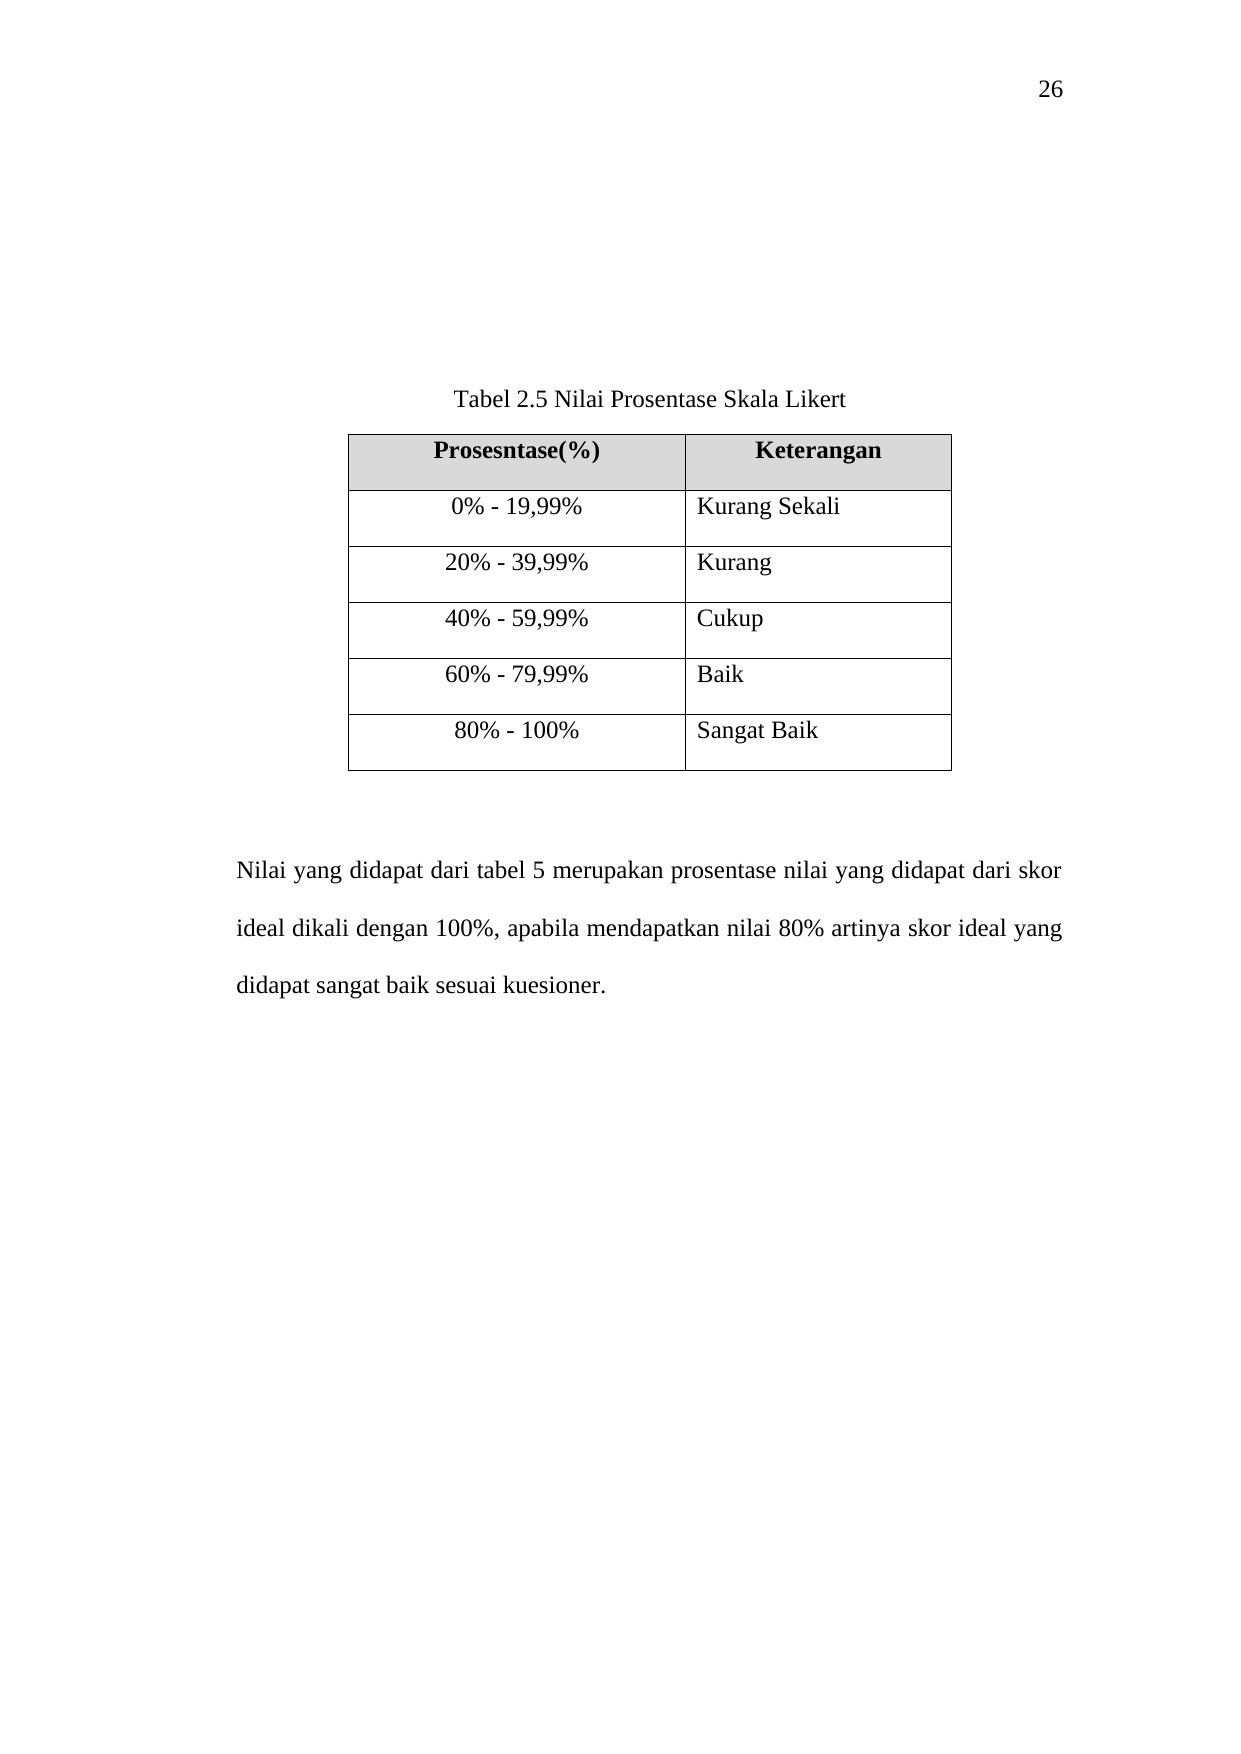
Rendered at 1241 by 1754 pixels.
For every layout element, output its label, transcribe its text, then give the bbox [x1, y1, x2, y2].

table_cell 40% - 59,99% [349, 603, 685, 658]
table_cell 20% - 39,99% [349, 547, 685, 602]
table_cell Kurang [686, 547, 951, 602]
table_cell Cukup [686, 603, 951, 658]
table_cell 0% - 19,99% [349, 491, 685, 546]
table_cell Sangat Baik [686, 715, 951, 770]
table_cell 60% - 79,99% [349, 659, 685, 714]
table_cell Baik [686, 659, 951, 714]
table_header Keterangan [686, 435, 951, 490]
text Nilai yang didapat dari tabel 5 merupakan prosentase nilai yang didapat dari skor ideal dikali dengan 100%, apabila mendapatkan nilai 80% artinya skor ideal yang didapat sangat baik sesuai kuesioner. [236, 855, 1063, 999]
text Tabel 2.5 Nilai Prosentase Skala Likert [236, 384, 1063, 413]
table_cell Kurang Sekali [686, 491, 951, 546]
table_header Prosesntase(%) [349, 435, 685, 490]
table_cell 80% - 100% [349, 715, 685, 770]
